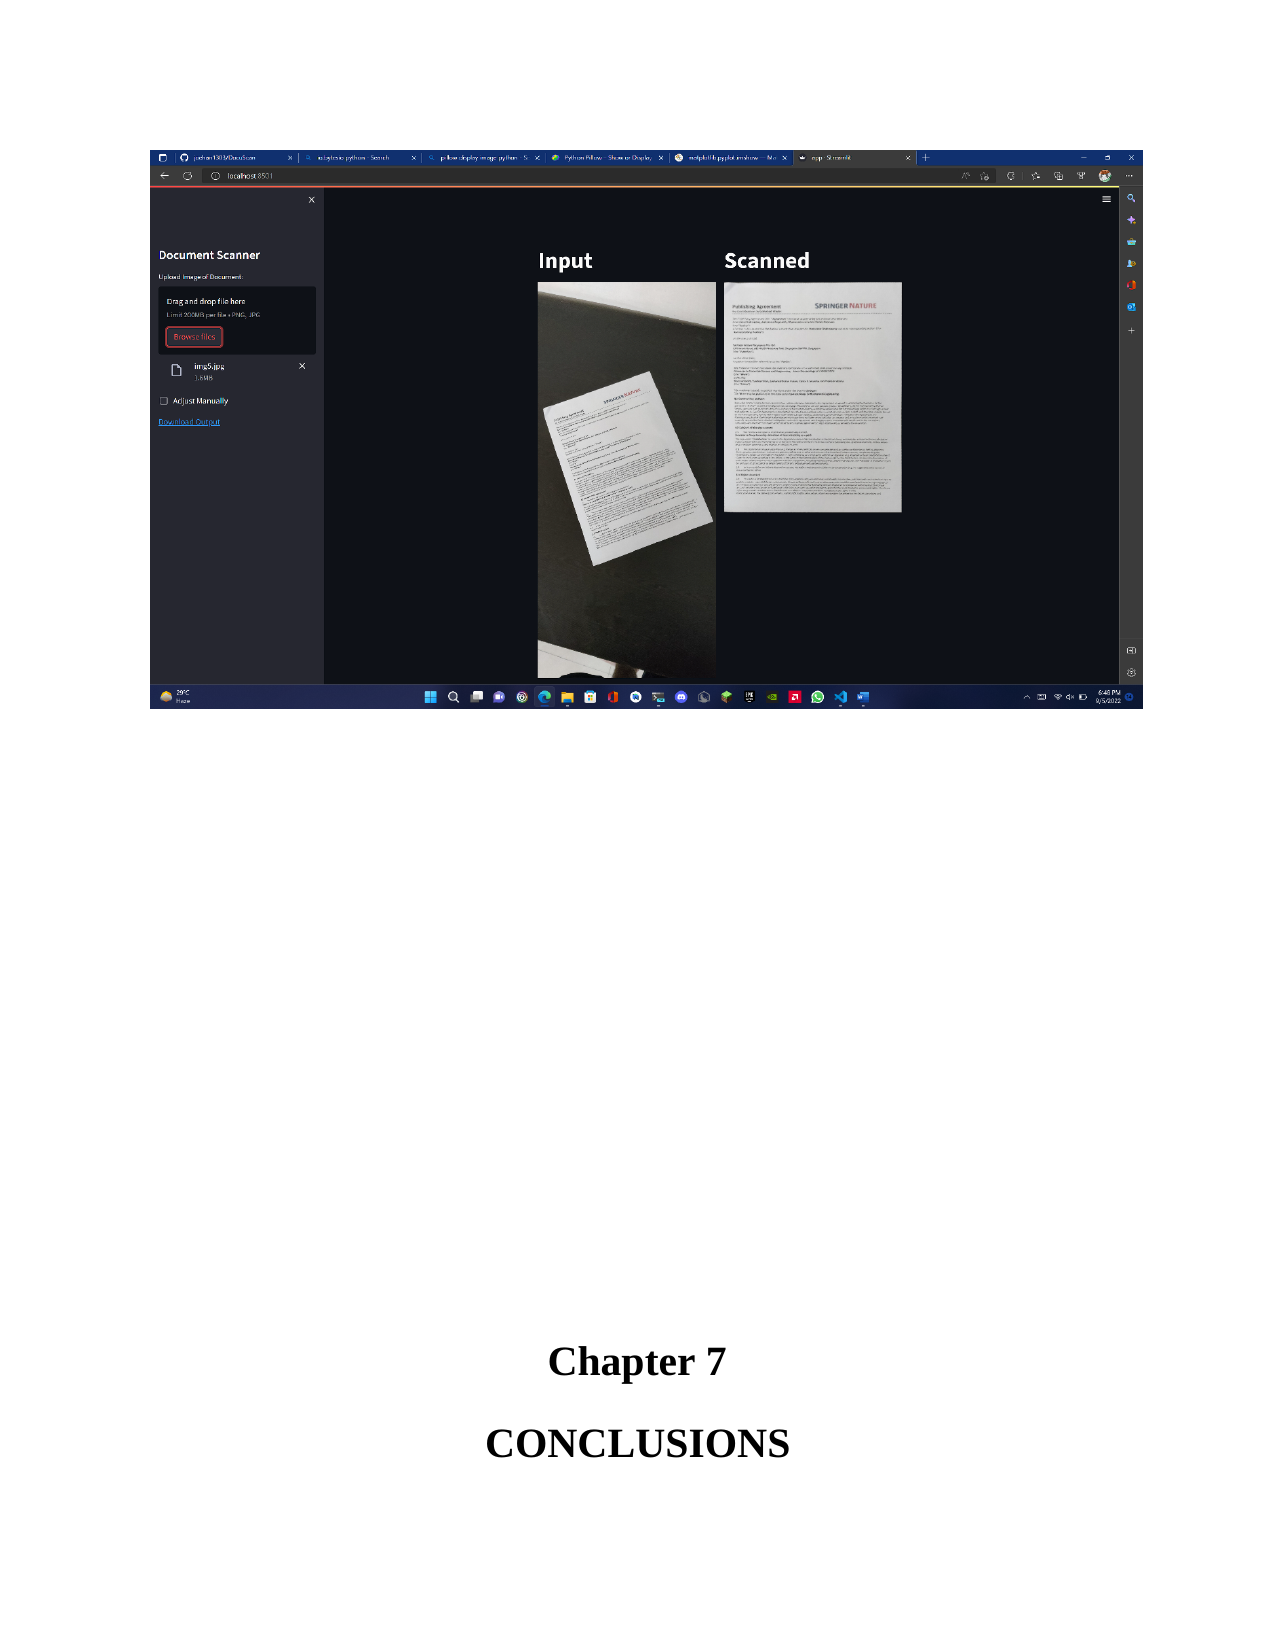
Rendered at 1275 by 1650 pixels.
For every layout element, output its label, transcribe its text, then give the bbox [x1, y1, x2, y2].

text Chapter 7 [150, 1337, 1124, 1384]
picture [150, 150, 1143, 709]
text CONCLUSIONS [150, 1418, 1125, 1466]
